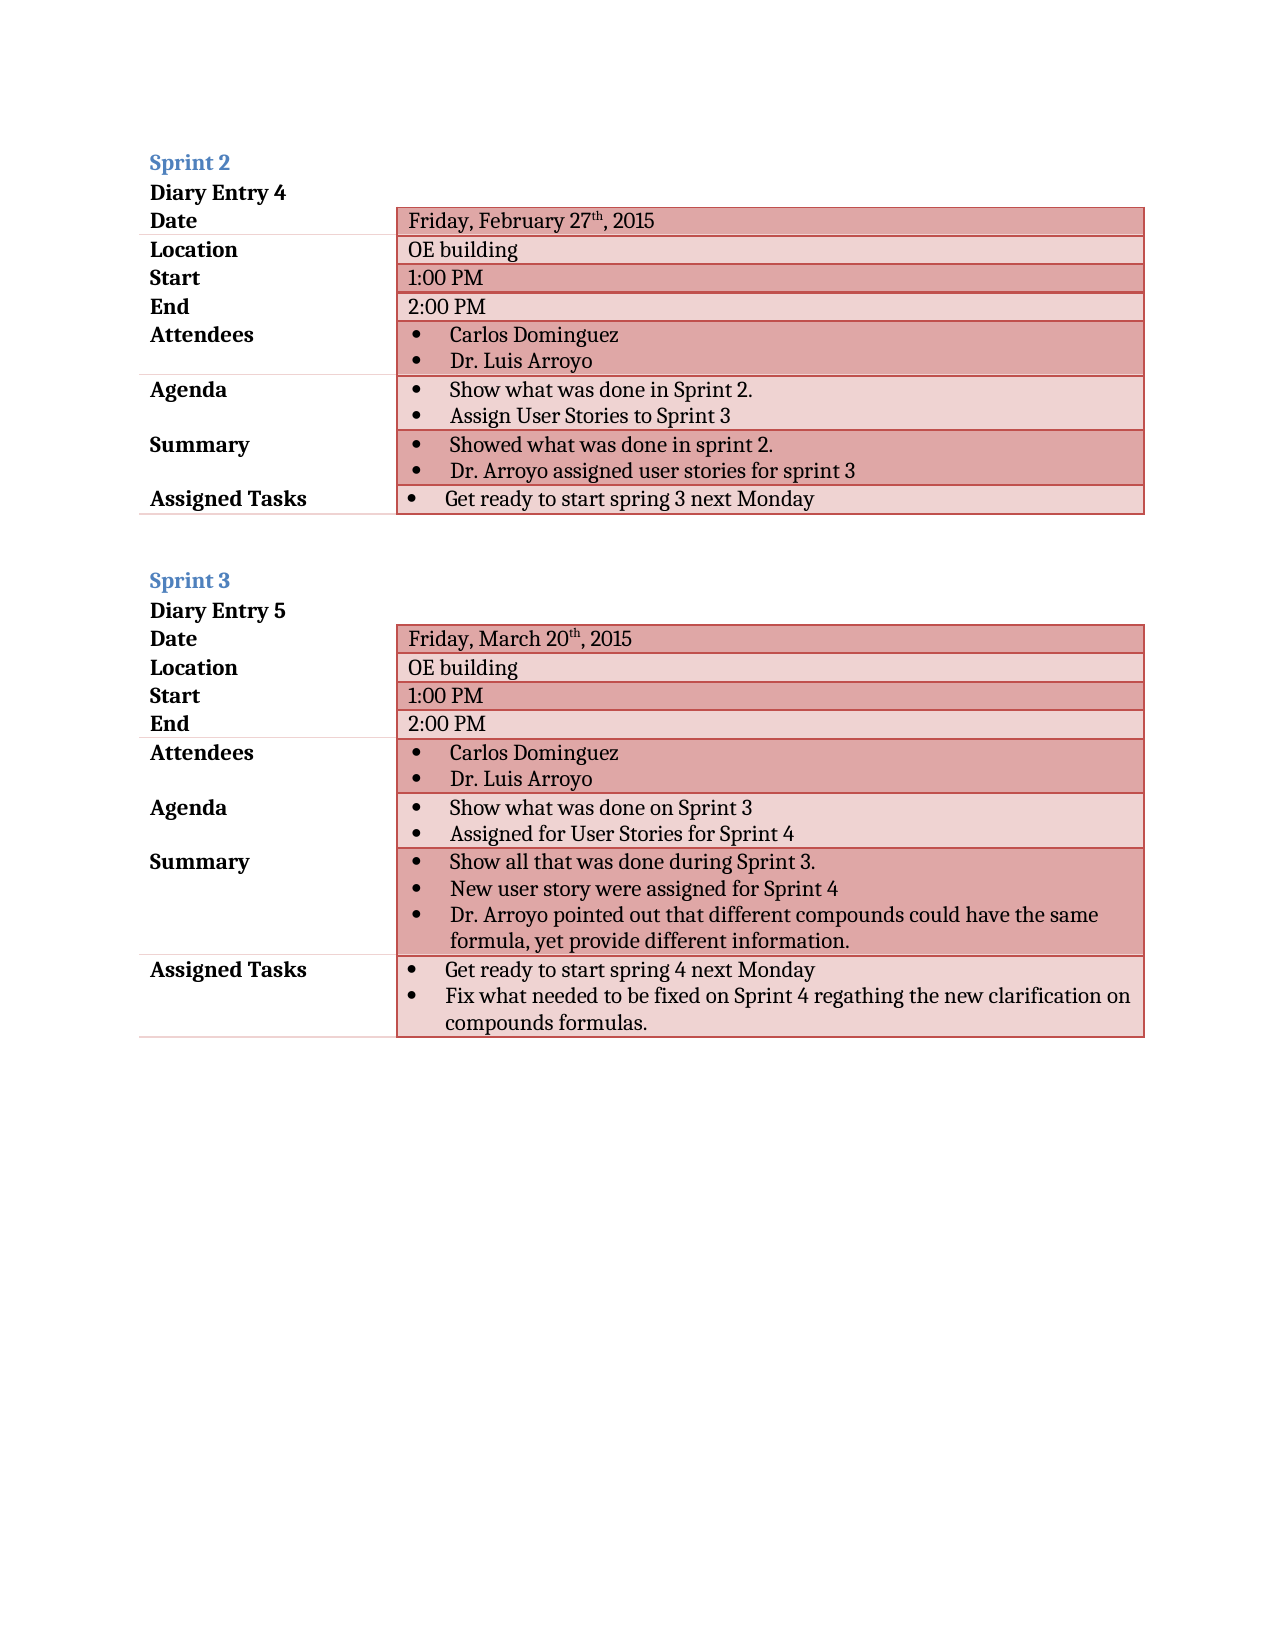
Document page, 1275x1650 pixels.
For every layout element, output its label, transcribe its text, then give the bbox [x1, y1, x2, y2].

table_cell Get ready to start spring 4 next Monday Fix what needed to be fixed on Sprint 4 regathing the new clarification on compounds formulas. [398, 957, 1143, 1036]
table_cell 1:00 PM [398, 265, 1143, 291]
table_cell Show what was done in Sprint 2. Assign User Stories to Sprint 3 [398, 377, 1143, 429]
table_cell Attendees [139, 738, 396, 792]
table_cell Showed what was done in sprint 2. Dr. Arroyo assigned user stories for sprint 3 [398, 431, 1143, 484]
table_cell 1:00 PM [398, 683, 1143, 709]
table_cell OE building [398, 237, 1143, 263]
table_cell 2:00 PM [398, 294, 1143, 320]
subtitle Sprint 2 [150, 150, 1125, 176]
table_cell Show what was done on Sprint 3 Assigned for User Stories for Sprint 4 [398, 794, 1143, 847]
table_cell Location [139, 652, 396, 681]
table_cell Get ready to start spring 3 next Monday [398, 486, 1143, 513]
table_cell Summary [139, 847, 396, 954]
table_cell Location [139, 235, 396, 263]
table_cell Show all that was done during Sprint 3. New user story were assigned for Sprint 4 Dr. Arroyo pointed out that different compounds could have the same formula, yet provide different information. [398, 849, 1143, 954]
table_cell End [139, 709, 396, 737]
table_cell End [139, 291, 396, 320]
table_header Diary Entry 5 [139, 598, 1144, 624]
table_cell Start [139, 681, 396, 709]
table_cell Carlos Dominguez Dr. Luis Arroyo [398, 322, 1143, 374]
table_cell Start [139, 263, 396, 291]
table_cell Summary [139, 429, 396, 484]
table_cell Assigned Tasks [139, 955, 396, 1036]
table_cell Friday, March 20th, 2015 [398, 626, 1143, 652]
table_cell Date [139, 207, 396, 234]
subtitle Sprint 3 [150, 568, 1125, 594]
table_cell Friday, February 27th, 2015 [398, 208, 1143, 234]
table_cell Attendees [139, 320, 396, 374]
table_cell Assigned Tasks [139, 484, 396, 513]
table_cell Carlos Dominguez Dr. Luis Arroyo [398, 740, 1143, 792]
table_cell OE building [398, 654, 1143, 681]
table_cell 2:00 PM [398, 711, 1143, 737]
table_cell Date [139, 624, 396, 652]
table_header Diary Entry 4 [139, 180, 1144, 207]
table_cell Agenda [139, 792, 396, 847]
table_cell Agenda [139, 375, 396, 429]
